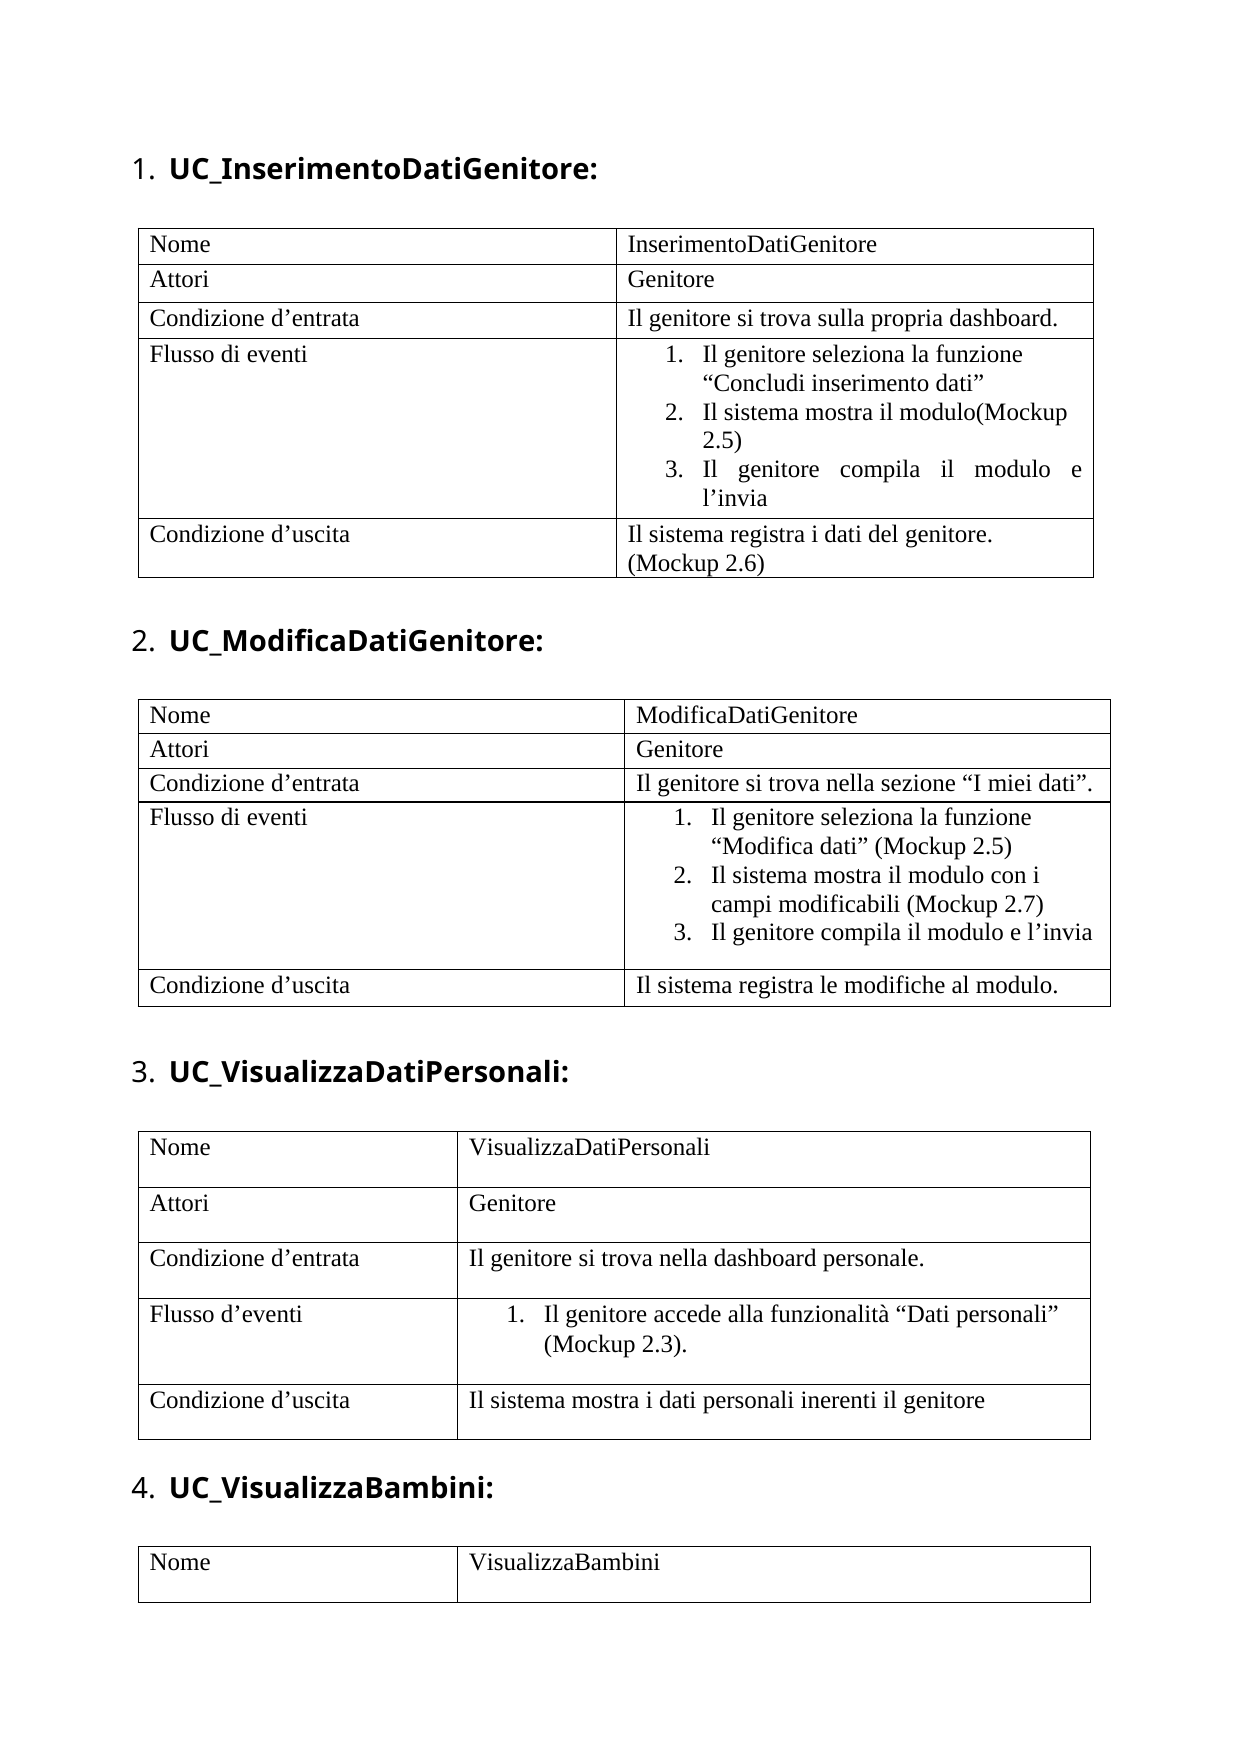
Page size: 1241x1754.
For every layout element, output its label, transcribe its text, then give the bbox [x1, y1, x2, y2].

table_cell Genitore [617, 265, 1093, 302]
table_cell Il sistema registra le modifiche al modulo. [625, 970, 1110, 1006]
table_cell Il genitore si trova sulla propria dashboard. [617, 303, 1093, 338]
table_cell Il genitore seleziona la funzione “Modifica dati” (Mockup 2.5) Il sistema mostra il modulo con i campi modificabili (Mockup 2.7) Il genitore compila il modulo e l’invia [625, 803, 1110, 969]
table_cell Il sistema mostra i dati personali inerenti il genitore [458, 1385, 1090, 1439]
table_cell Il sistema registra i dati del genitore.(Mockup 2.6) [617, 519, 1093, 577]
table_header VisualizzaBambini [458, 1547, 1090, 1602]
table_cell Condizione d’entrata [139, 1243, 457, 1298]
table_cell Il genitore seleziona la funzione “Concludi inserimento dati” Il sistema mostra il modulo(Mockup 2.5) Il genitore compila il modulo e l’invia [617, 339, 1093, 518]
table_cell Il genitore accede alla funzionalità “Dati personali” (Mockup 2.3). [458, 1299, 1090, 1384]
table_cell Attori [139, 1188, 457, 1242]
table_cell Attori [139, 265, 616, 302]
list UC_ModificaDatiGenitore: [131, 620, 1238, 659]
table_cell Il genitore si trova nella dashboard personale. [458, 1243, 1090, 1298]
table_cell Il genitore si trova nella sezione “I miei dati”. [625, 769, 1110, 801]
table_cell Condizione d’entrata [139, 769, 624, 801]
table_header ModificaDatiGenitore [625, 700, 1110, 733]
table_cell Condizione d’entrata [139, 303, 616, 338]
table_cell Genitore [458, 1188, 1090, 1242]
table_cell Flusso d’eventi [139, 1299, 457, 1384]
table_cell Attori [139, 734, 624, 767]
table_cell Condizione d’uscita [139, 1385, 457, 1439]
list UC_InserimentoDatiGenitore: [131, 148, 1238, 188]
table_cell Flusso di eventi [139, 339, 616, 518]
list UC_VisualizzaDatiPersonali: [131, 1051, 1238, 1091]
list UC_VisualizzaBambini: [131, 1467, 1238, 1507]
table_cell Condizione d’uscita [139, 970, 624, 1006]
table_cell Genitore [625, 734, 1110, 767]
table_header Nome [139, 1547, 457, 1602]
table_header Nome [139, 229, 616, 263]
table_cell Condizione d’uscita [139, 519, 616, 577]
table_header Nome [139, 700, 624, 733]
table_header VisualizzaDatiPersonali [458, 1132, 1090, 1187]
table_header InserimentoDatiGenitore [617, 229, 1093, 263]
table_cell Flusso di eventi [139, 803, 624, 969]
table_header Nome [139, 1132, 457, 1187]
